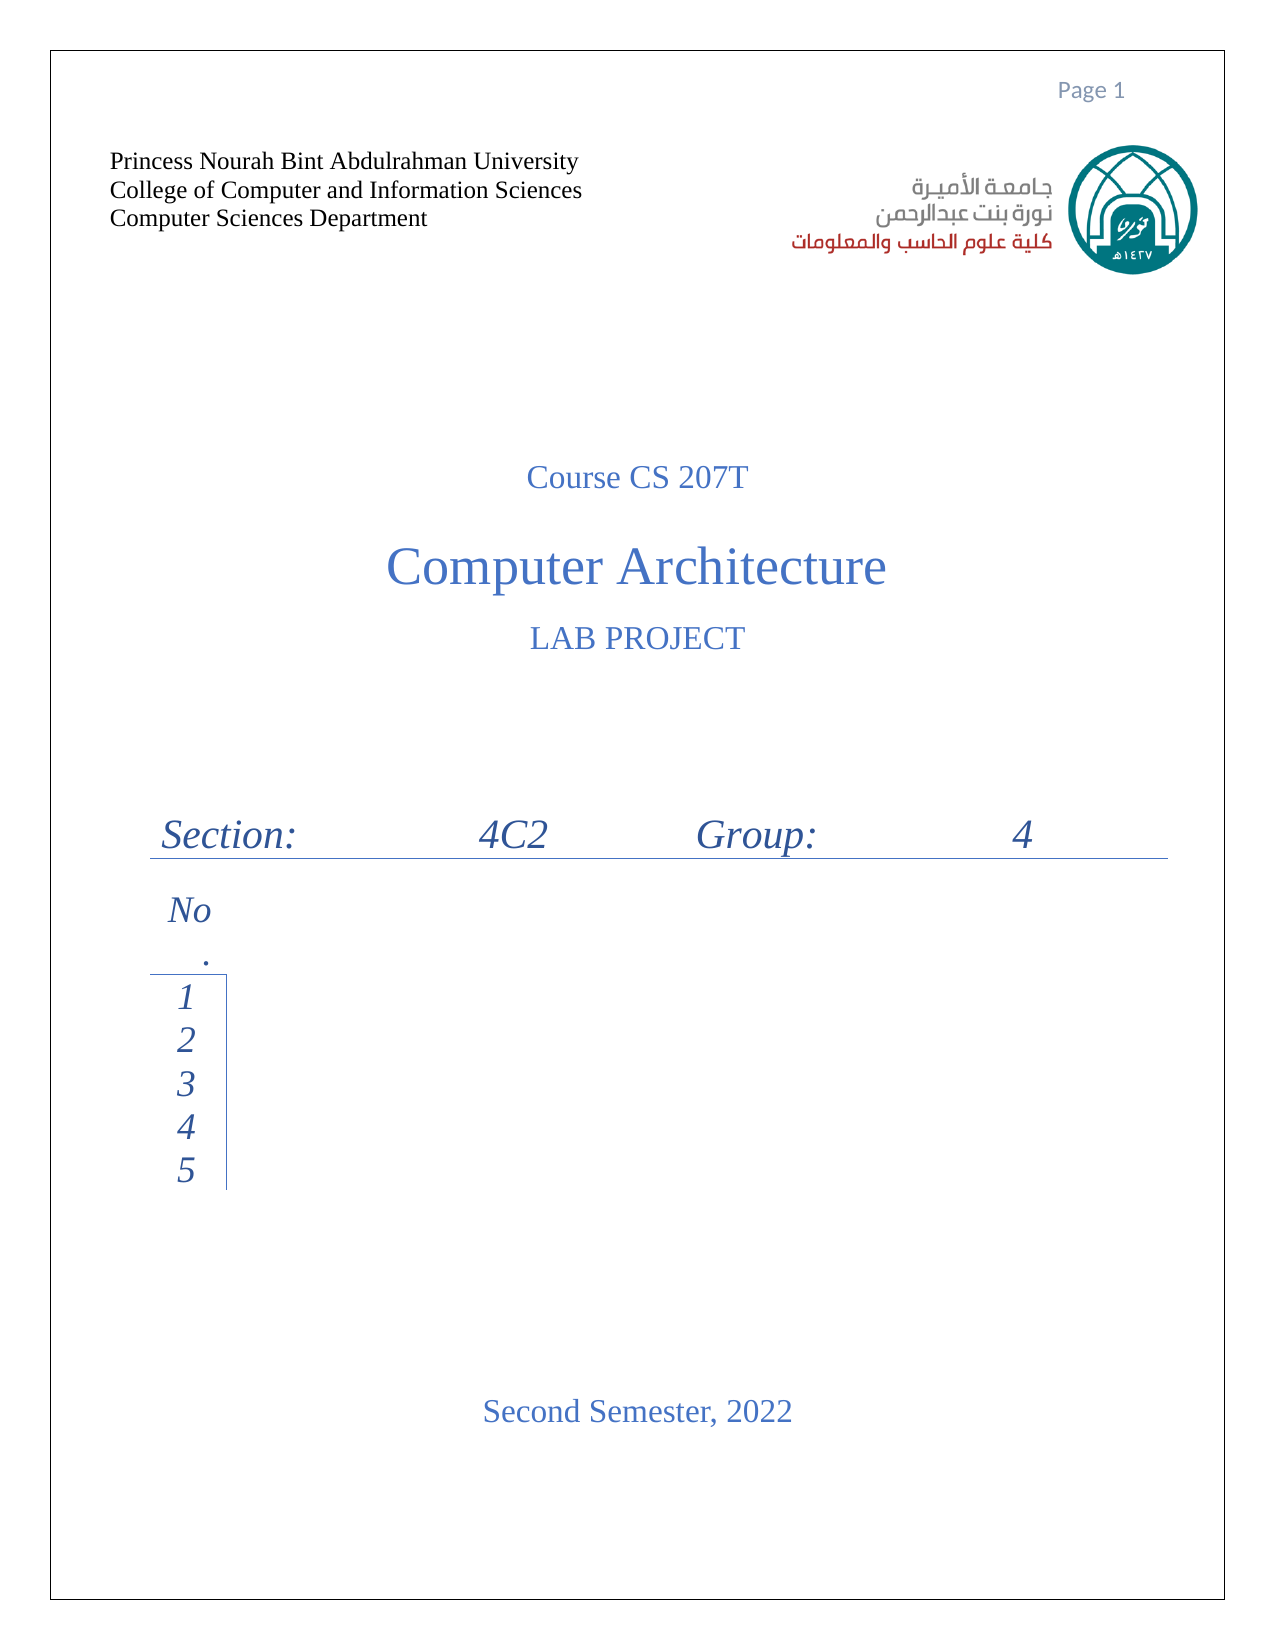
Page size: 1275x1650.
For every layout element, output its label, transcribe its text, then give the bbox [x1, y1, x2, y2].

table_header 4C2 [394, 810, 637, 858]
table_header 4 [880, 810, 1168, 858]
table_cell 1 [150, 975, 226, 1018]
table_header Group: [637, 810, 880, 858]
table_cell 3 [150, 1061, 226, 1104]
table_cell 2 [150, 1018, 226, 1061]
title Course CS 207T [150, 457, 1125, 496]
title LAB PROJECT [150, 618, 1125, 656]
text Second Semester, 2022 [150, 1392, 1125, 1430]
table_cell 4 [150, 1104, 226, 1147]
table_header Section: [150, 810, 393, 858]
picture [777, 138, 1203, 286]
text Computer Architecture [150, 534, 1125, 596]
table_cell 5 [150, 1147, 226, 1190]
table_header No. [150, 888, 226, 974]
